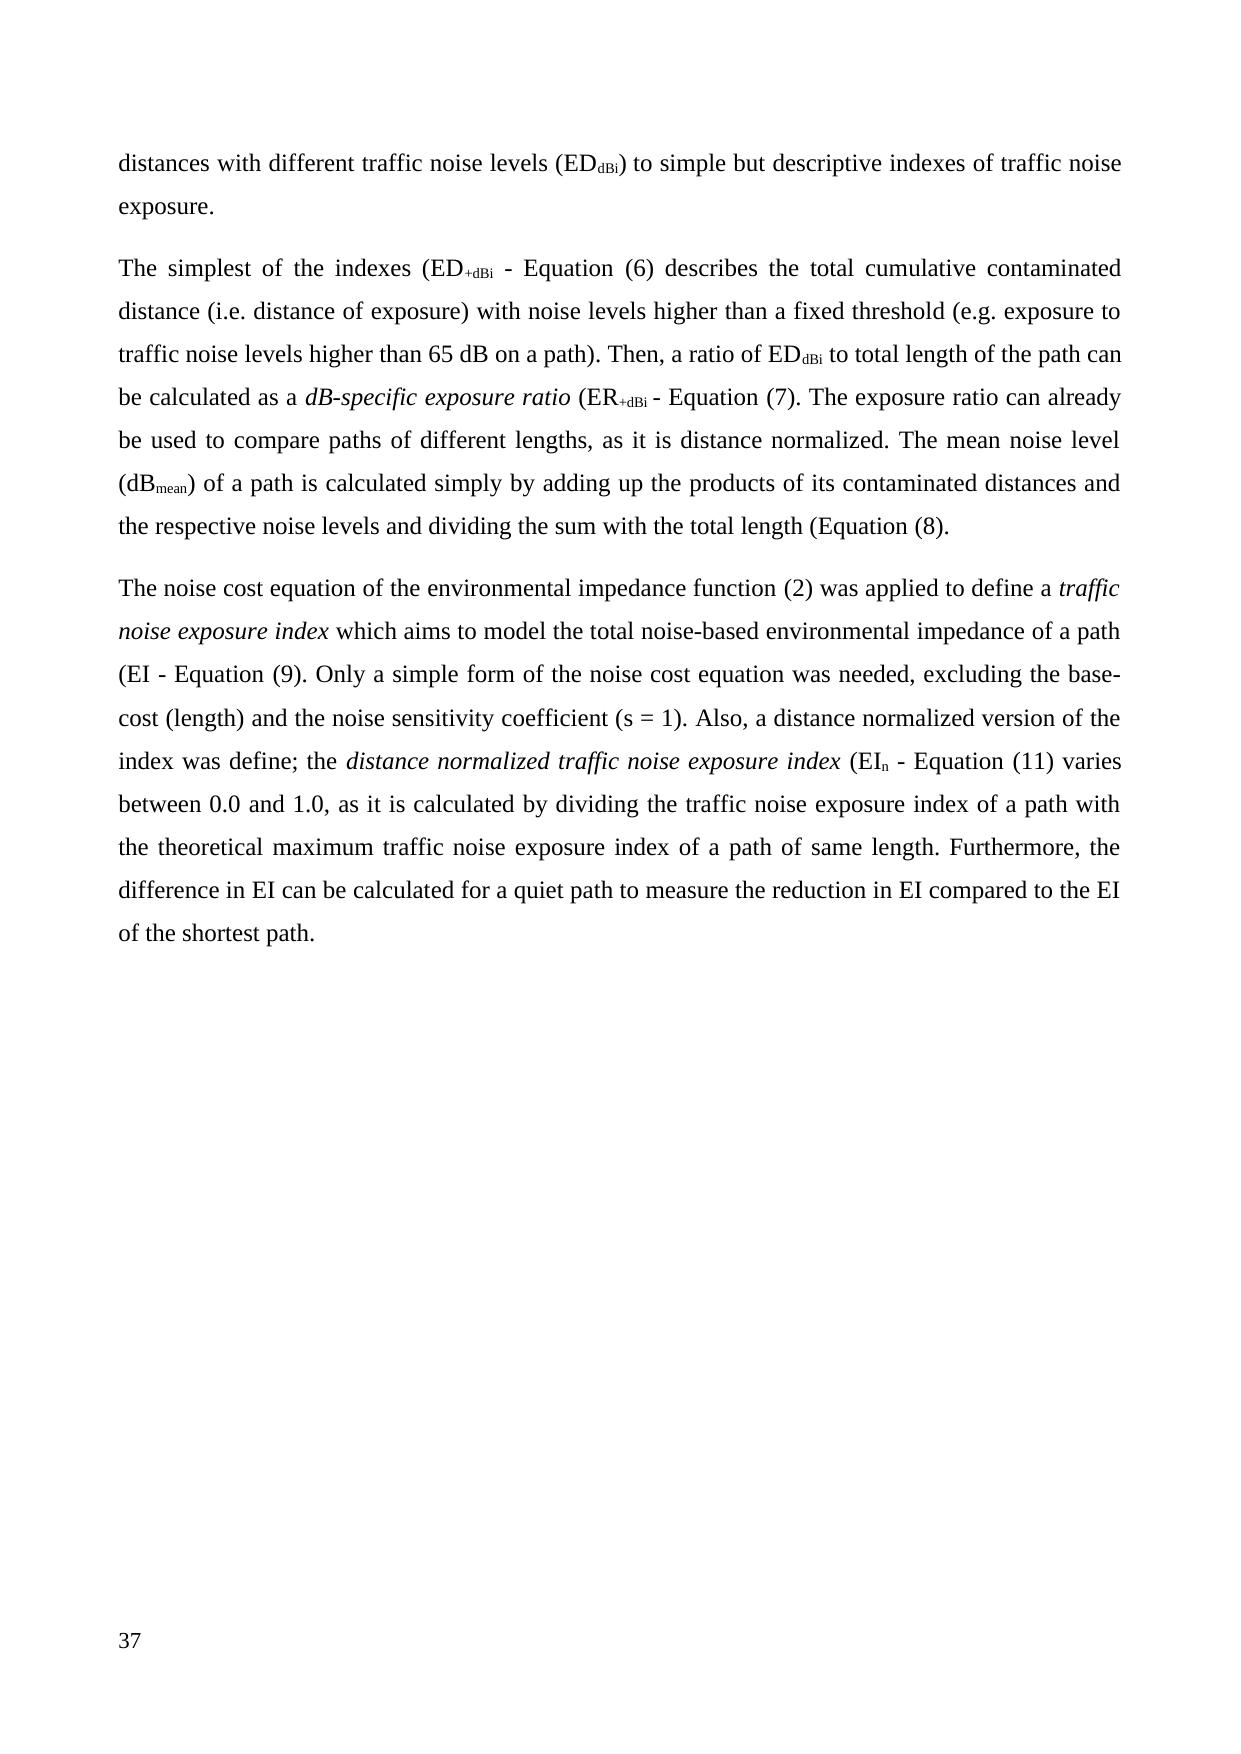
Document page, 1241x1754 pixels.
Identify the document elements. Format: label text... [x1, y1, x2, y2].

text The noise cost equation of the environmental impedance function (2) was applied to define a traffic noise exposure index which aims to model the total noise-based environmental impedance of a path (EI - Equation 9). Only a simple form of the noise cost equation was needed, excluding the base-cost (length) and the noise sensitivity coefficient (s = 1). Also, a distance normalized version of the index was define; the distance normalized traffic noise exposure index (EIn - Equation 11) varies between 0.0 and 1.0, as it is calculated by dividing the traffic noise exposure index of a path with the theoretical maximum traffic noise exposure index of a path of same length. Furthermore, the difference in EI can be calculated for a quiet path to measure the reduction in EI compared to the EI of the shortest path. [118, 573, 1122, 947]
text The simplest of the indexes (ED+dBi - Equation 6) describes the total cumulative contaminated distance (i.e. distance of exposure) with noise levels higher than a fixed threshold (e.g. exposure to traffic noise levels higher than 65 dB on a path). Then, a ratio of EDdBi to total length of the path can be calculated as a dB-specific exposure ratio (ER+dBi - Equation 7). The exposure ratio can already be used to compare paths of different lengths, as it is distance normalized. The mean noise level (dBmean) of a path is calculated simply by adding up the products of its contaminated distances and the respective noise levels and dividing the sum with the total length (Equation 8). [118, 253, 1122, 540]
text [118, 148, 1122, 219]
